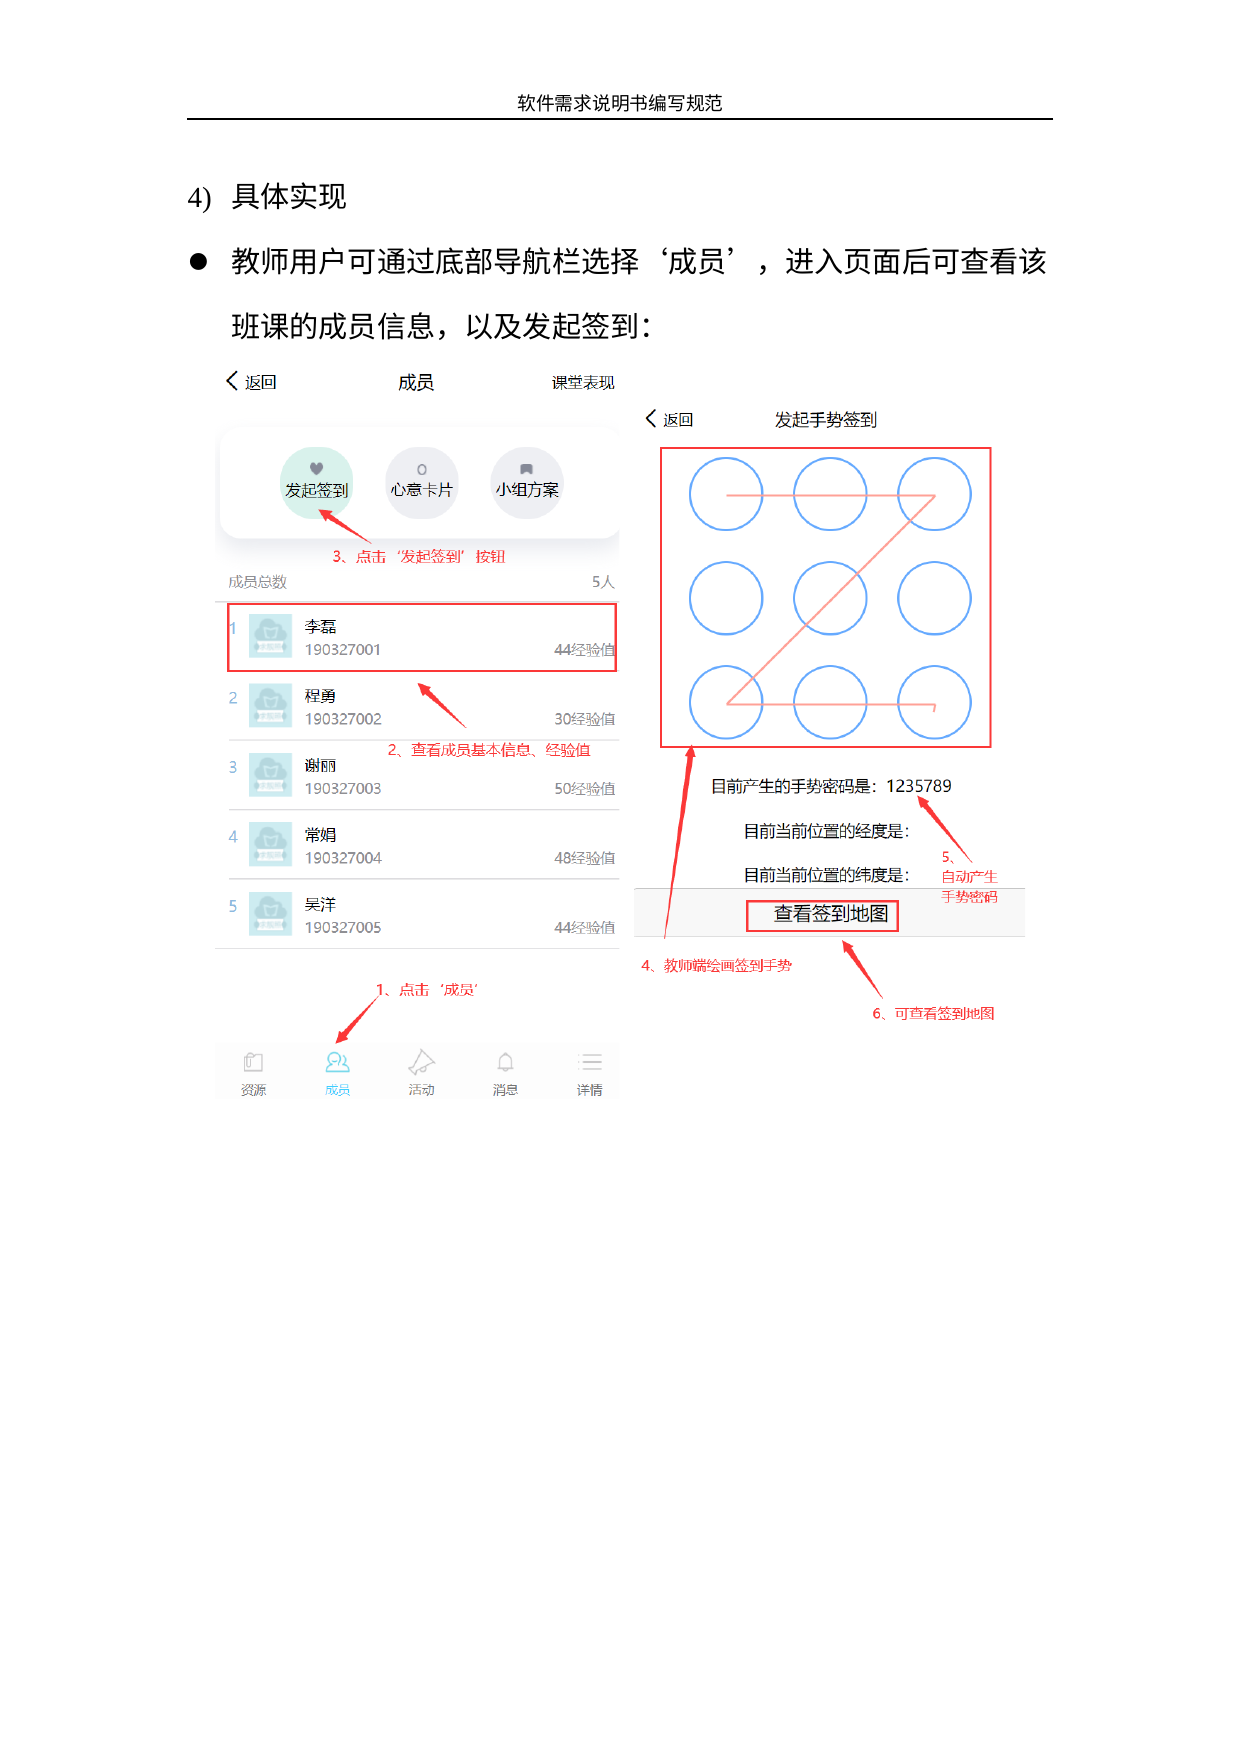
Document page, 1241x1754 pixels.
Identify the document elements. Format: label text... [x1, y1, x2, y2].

list 具体实现 [187, 162, 1053, 227]
picture [215, 363, 620, 1099]
list 教师用户可通过底部导航栏选择‘成员’，进入页面后可查看该班课的成员信息，以及发起签到： [187, 227, 1053, 357]
picture [634, 397, 1026, 1099]
